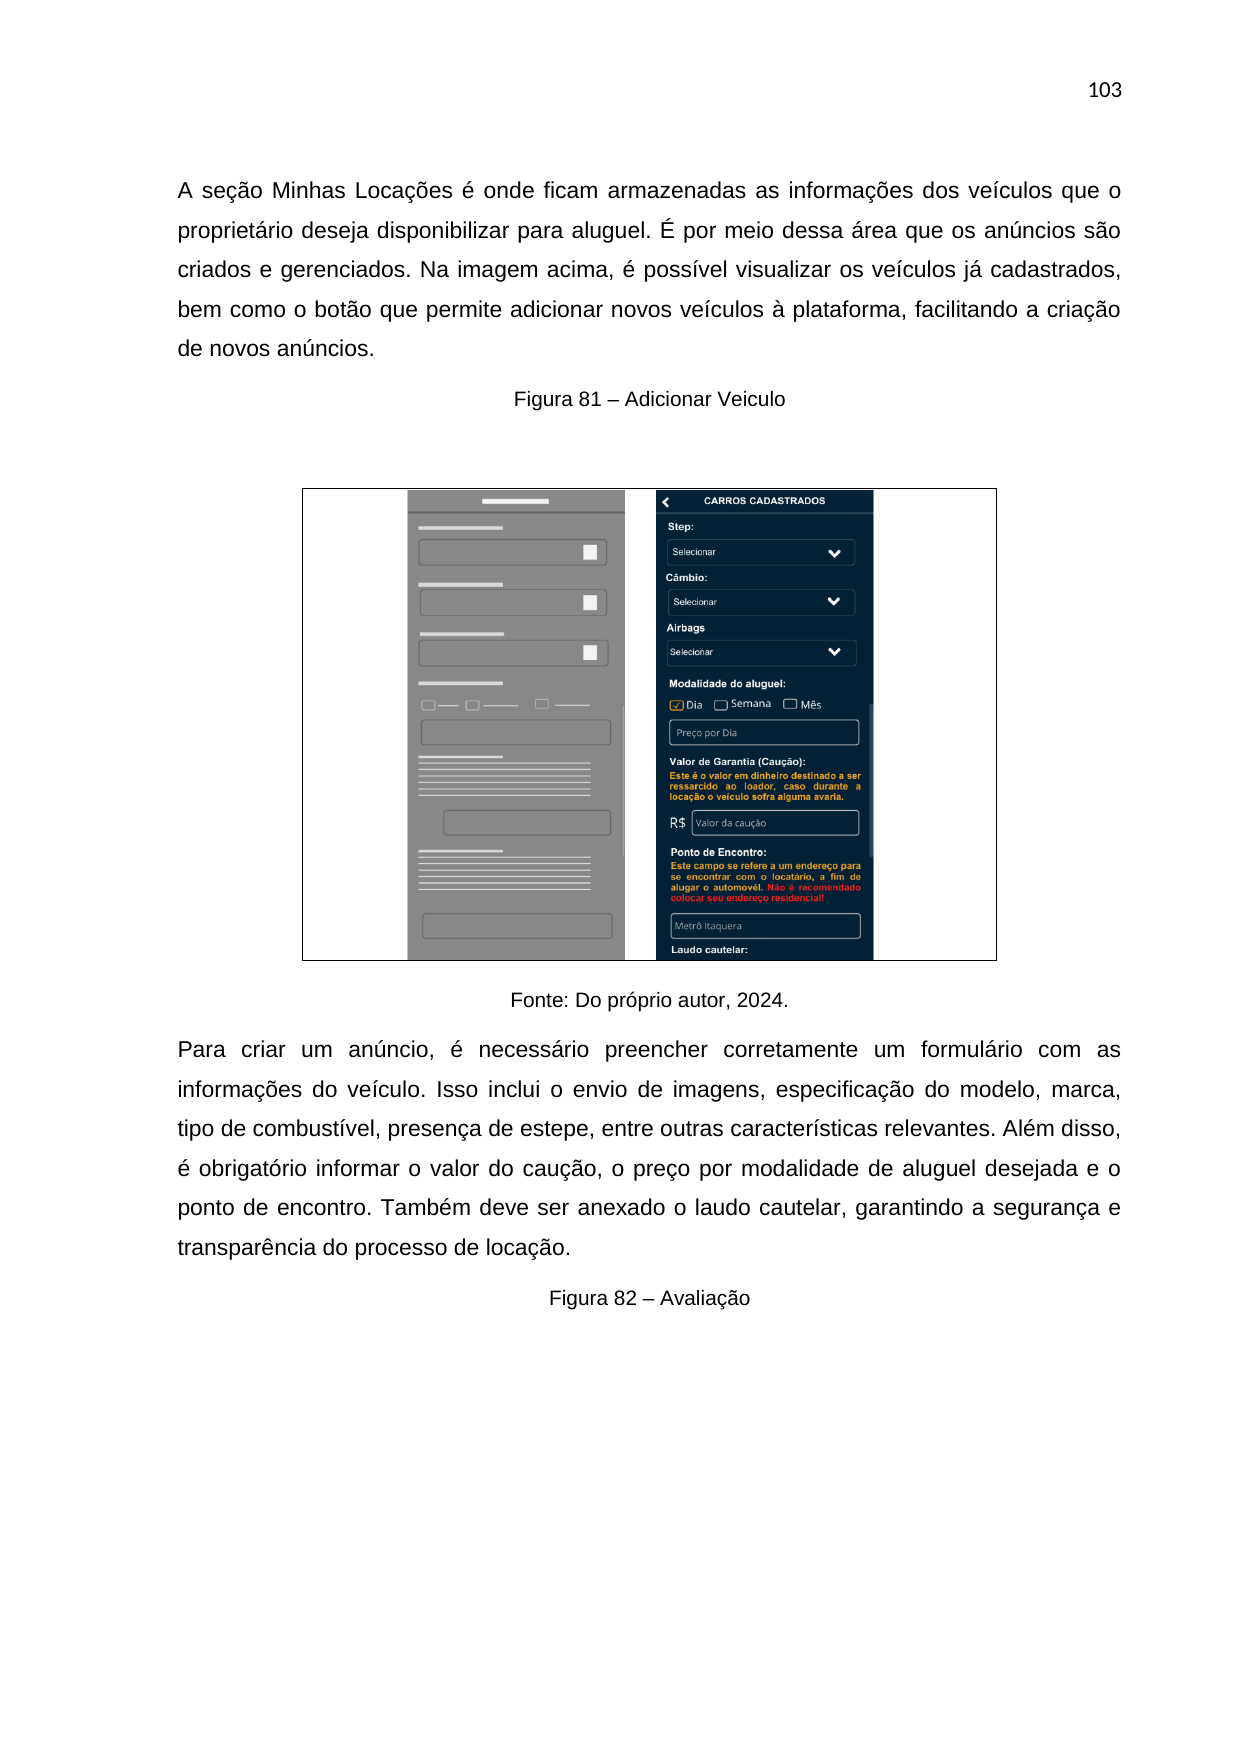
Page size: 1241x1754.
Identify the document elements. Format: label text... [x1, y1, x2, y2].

text Figura 82 – Avaliação [177, 1286, 1122, 1309]
text Fonte: Do próprio autor, 2024. [177, 988, 1122, 1012]
text Para criar um anúncio, é necessário preencher corretamente um formulário com as informações do veículo. Isso inclui o envio de imagens, especificação do modelo, marca, tipo de combustível, presença de estepe, entre outras características relevantes. Além disso, é obrigatório informar o valor do caução, o preço por modalidade de aluguel desejada e o ponto de encontro. Também deve ser anexado o laudo cautelar, garantindo a segurança e transparência do processo de locação. [177, 1036, 1122, 1260]
text Figura 81 – Adicionar Veiculo [177, 387, 1122, 411]
picture [303, 489, 996, 960]
text A seção Minhas Locações é onde ficam armazenadas as informações dos veículos que o proprietário deseja disponibilizar para aluguel. É por meio dessa área que os anúncios são criados e gerenciados. Na imagem acima, é possível visualizar os veículos já cadastrados, bem como o botão que permite adicionar novos veículos à plataforma, facilitando a criação de novos anúncios. [177, 177, 1122, 361]
